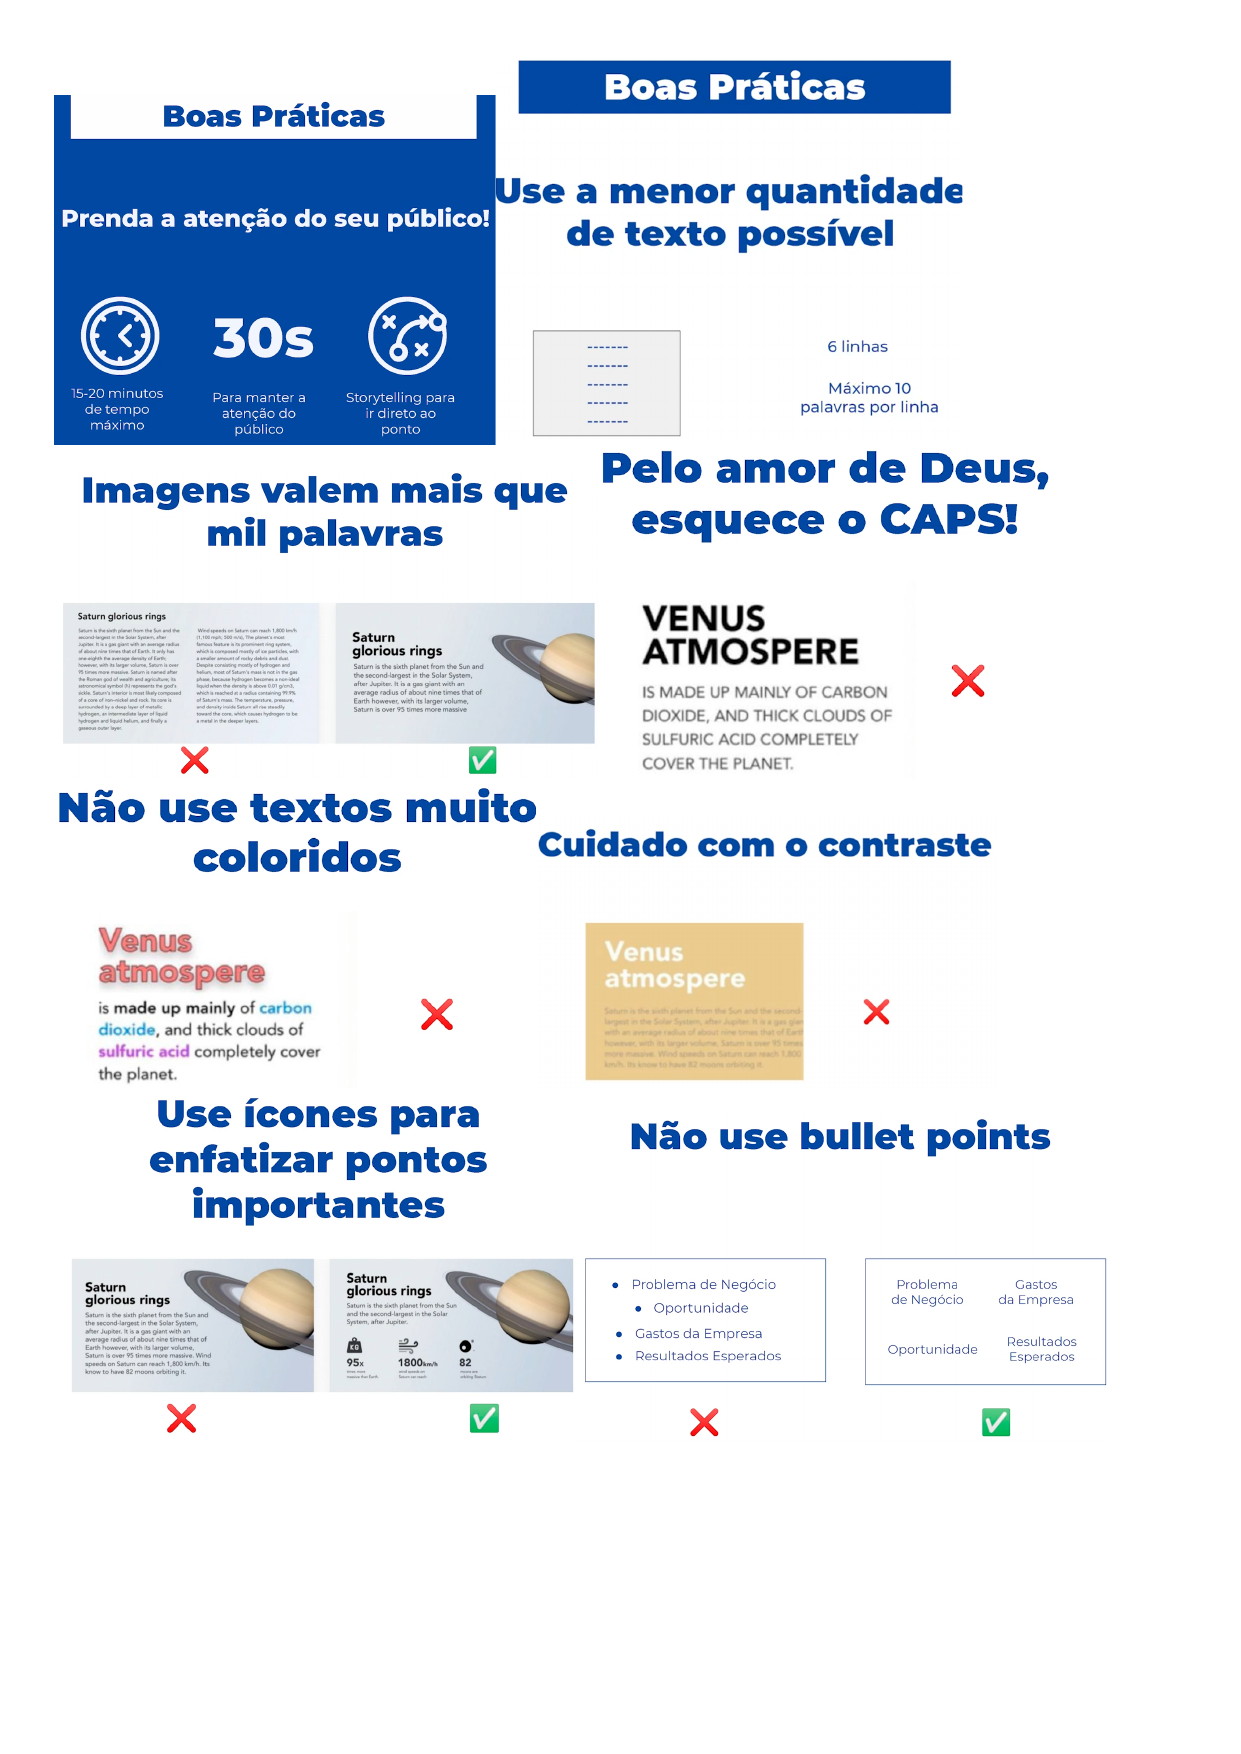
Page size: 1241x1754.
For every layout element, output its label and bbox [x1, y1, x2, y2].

picture [54, 782, 996, 1088]
picture [54, 448, 1061, 779]
picture [54, 1091, 1110, 1442]
picture [54, 58, 963, 445]
